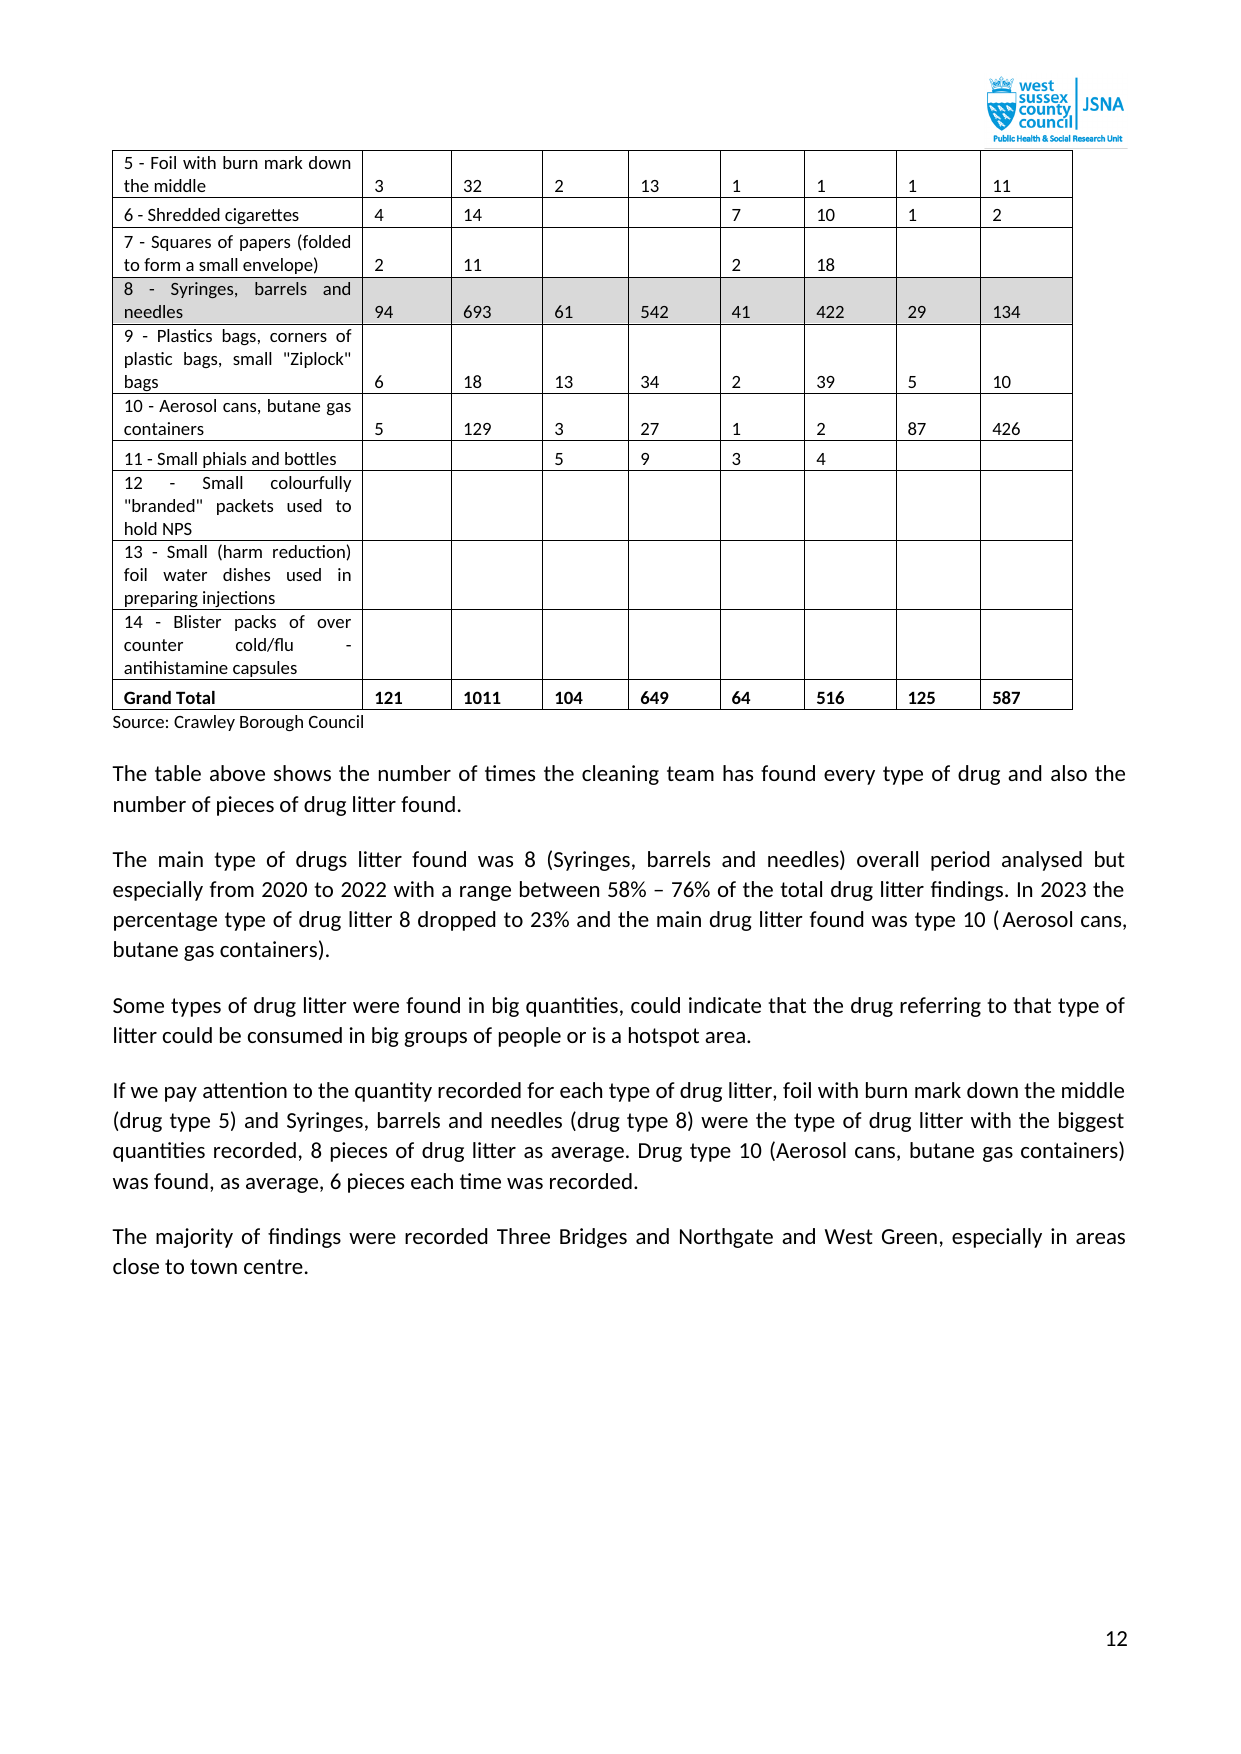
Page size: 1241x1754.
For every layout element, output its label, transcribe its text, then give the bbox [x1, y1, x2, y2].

table_cell 5 [363, 394, 451, 440]
table_cell [452, 471, 542, 539]
table_cell 10 [981, 325, 1072, 393]
table_cell 6 - Shredded cigarettes [113, 198, 362, 227]
table_cell 27 [629, 394, 720, 440]
table_cell 8 - Syringes, barrels and needles [113, 278, 362, 323]
table_cell 13 [629, 151, 720, 197]
table_cell [981, 228, 1072, 277]
table_cell 94 [363, 278, 451, 323]
table_cell 10 [805, 198, 896, 227]
table_cell 10 - Aerosol cans, butane gas containers [113, 394, 362, 440]
table_cell [543, 541, 628, 609]
table_cell [452, 541, 542, 609]
table_cell 587 [981, 680, 1072, 709]
table_cell [721, 471, 804, 539]
table_cell [543, 471, 628, 539]
table_cell [363, 471, 451, 539]
table_cell [452, 441, 542, 470]
table_cell [721, 541, 804, 609]
table_cell [981, 471, 1072, 539]
table_cell 2 [363, 228, 451, 277]
table_cell 1 [721, 151, 804, 197]
table_cell [629, 471, 720, 539]
table_cell 39 [805, 325, 896, 393]
table_cell [897, 471, 980, 539]
table_cell [805, 610, 896, 679]
table_cell [981, 541, 1072, 609]
table_cell 32 [452, 151, 542, 197]
table_cell 3 [363, 151, 451, 197]
table_cell [629, 541, 720, 609]
table_cell 422 [805, 278, 896, 323]
table_cell 1 [897, 198, 980, 227]
table_cell 18 [805, 228, 896, 277]
table_cell 9 [629, 441, 720, 470]
table_cell 2 [981, 198, 1072, 227]
table_cell [897, 441, 980, 470]
table_cell 1 [721, 394, 804, 440]
table_cell 129 [452, 394, 542, 440]
table_cell 542 [629, 278, 720, 323]
table_cell 4 [805, 441, 896, 470]
text Source: Crawley Borough Council [112, 710, 1128, 733]
text The table above shows the number of times the cleaning team has found every type of drug and also the number of pieces of drug litter found. [112, 759, 1128, 818]
table_cell 4 [363, 198, 451, 227]
table_cell 2 [805, 394, 896, 440]
table_cell 5 [543, 441, 628, 470]
table_cell [543, 228, 628, 277]
table_cell [981, 441, 1072, 470]
table_cell [897, 610, 980, 679]
table_cell 2 [721, 325, 804, 393]
table_cell 121 [363, 680, 451, 709]
table_cell [363, 610, 451, 679]
table_cell 5 - Foil with burn mark down the middle [113, 151, 362, 197]
table_cell 11 [981, 151, 1072, 197]
table_cell 7 - Squares of papers (folded to form a small envelope) [113, 228, 362, 277]
table_cell 61 [543, 278, 628, 323]
table_cell 87 [897, 394, 980, 440]
table_cell 104 [543, 680, 628, 709]
table_cell 1 [805, 151, 896, 197]
table_cell 13 [543, 325, 628, 393]
table_cell [543, 198, 628, 227]
table_cell 516 [805, 680, 896, 709]
table_cell 649 [629, 680, 720, 709]
table_cell 29 [897, 278, 980, 323]
text If we pay attention to the quantity recorded for each type of drug litter, foil with burn mark down the middle (drug type 5) and Syringes, barrels and needles (drug type 8) were the type of drug litter with the biggest quantities recorded, 8 pieces of drug litter as average. Drug type 10 (Aerosol cans, butane gas containers) was found, as average, 6 pieces each time was recorded. [112, 1076, 1128, 1195]
table_cell [629, 198, 720, 227]
table_cell [805, 541, 896, 609]
text The majority of findings were recorded Three Bridges and Northgate and West Green, especially in areas close to town centre. [112, 1222, 1128, 1280]
table_cell 14 - Blister packs of over counter cold/flu - antihistamine capsules [113, 610, 362, 679]
table_cell 13 - Small (harm reduction) foil water dishes used in preparing injections [113, 541, 362, 609]
table_cell 134 [981, 278, 1072, 323]
table_cell [897, 541, 980, 609]
table_cell [629, 228, 720, 277]
table_cell 18 [452, 325, 542, 393]
table_cell 64 [721, 680, 804, 709]
table_cell 693 [452, 278, 542, 323]
text Some types of drug litter were found in big quantities, could indicate that the drug referring to that type of litter could be consumed in big groups of people or is a hotspot area. [112, 991, 1128, 1049]
table_cell [805, 471, 896, 539]
table_cell 11 - Small phials and bottles [113, 441, 362, 470]
table_cell 14 [452, 198, 542, 227]
table_cell 426 [981, 394, 1072, 440]
table_cell 34 [629, 325, 720, 393]
picture [981, 73, 1128, 149]
table_cell 5 [897, 325, 980, 393]
table_cell 12 - Small colourfully "branded" packets used to hold NPS [113, 471, 362, 539]
table_cell 9 - Plastics bags, corners of plastic bags, small "Ziplock" bags [113, 325, 362, 393]
table_cell [629, 610, 720, 679]
table_cell 2 [721, 228, 804, 277]
table_cell 11 [452, 228, 542, 277]
table_cell [543, 610, 628, 679]
table_cell 125 [897, 680, 980, 709]
table_cell 1 [897, 151, 980, 197]
table_cell [981, 610, 1072, 679]
table_cell 3 [721, 441, 804, 470]
text The main type of drugs litter found was 8 (Syringes, barrels and needles) overall period analysed but especially from 2020 to 2022 with a range between 58% – 76% of the total drug litter findings. In 2023 the percentage type of drug litter 8 dropped to 23% and the main drug litter found was type 10 (Aerosol cans, butane gas containers). [112, 845, 1128, 964]
table_cell 6 [363, 325, 451, 393]
table_cell 7 [721, 198, 804, 227]
table_cell [897, 228, 980, 277]
table_cell 3 [543, 394, 628, 440]
table_cell [363, 441, 451, 470]
table_cell 1011 [452, 680, 542, 709]
table_cell [363, 541, 451, 609]
table_cell Grand Total [113, 680, 362, 709]
table_cell 41 [721, 278, 804, 323]
table_cell [721, 610, 804, 679]
table_cell [452, 610, 542, 679]
table_cell 2 [543, 151, 628, 197]
